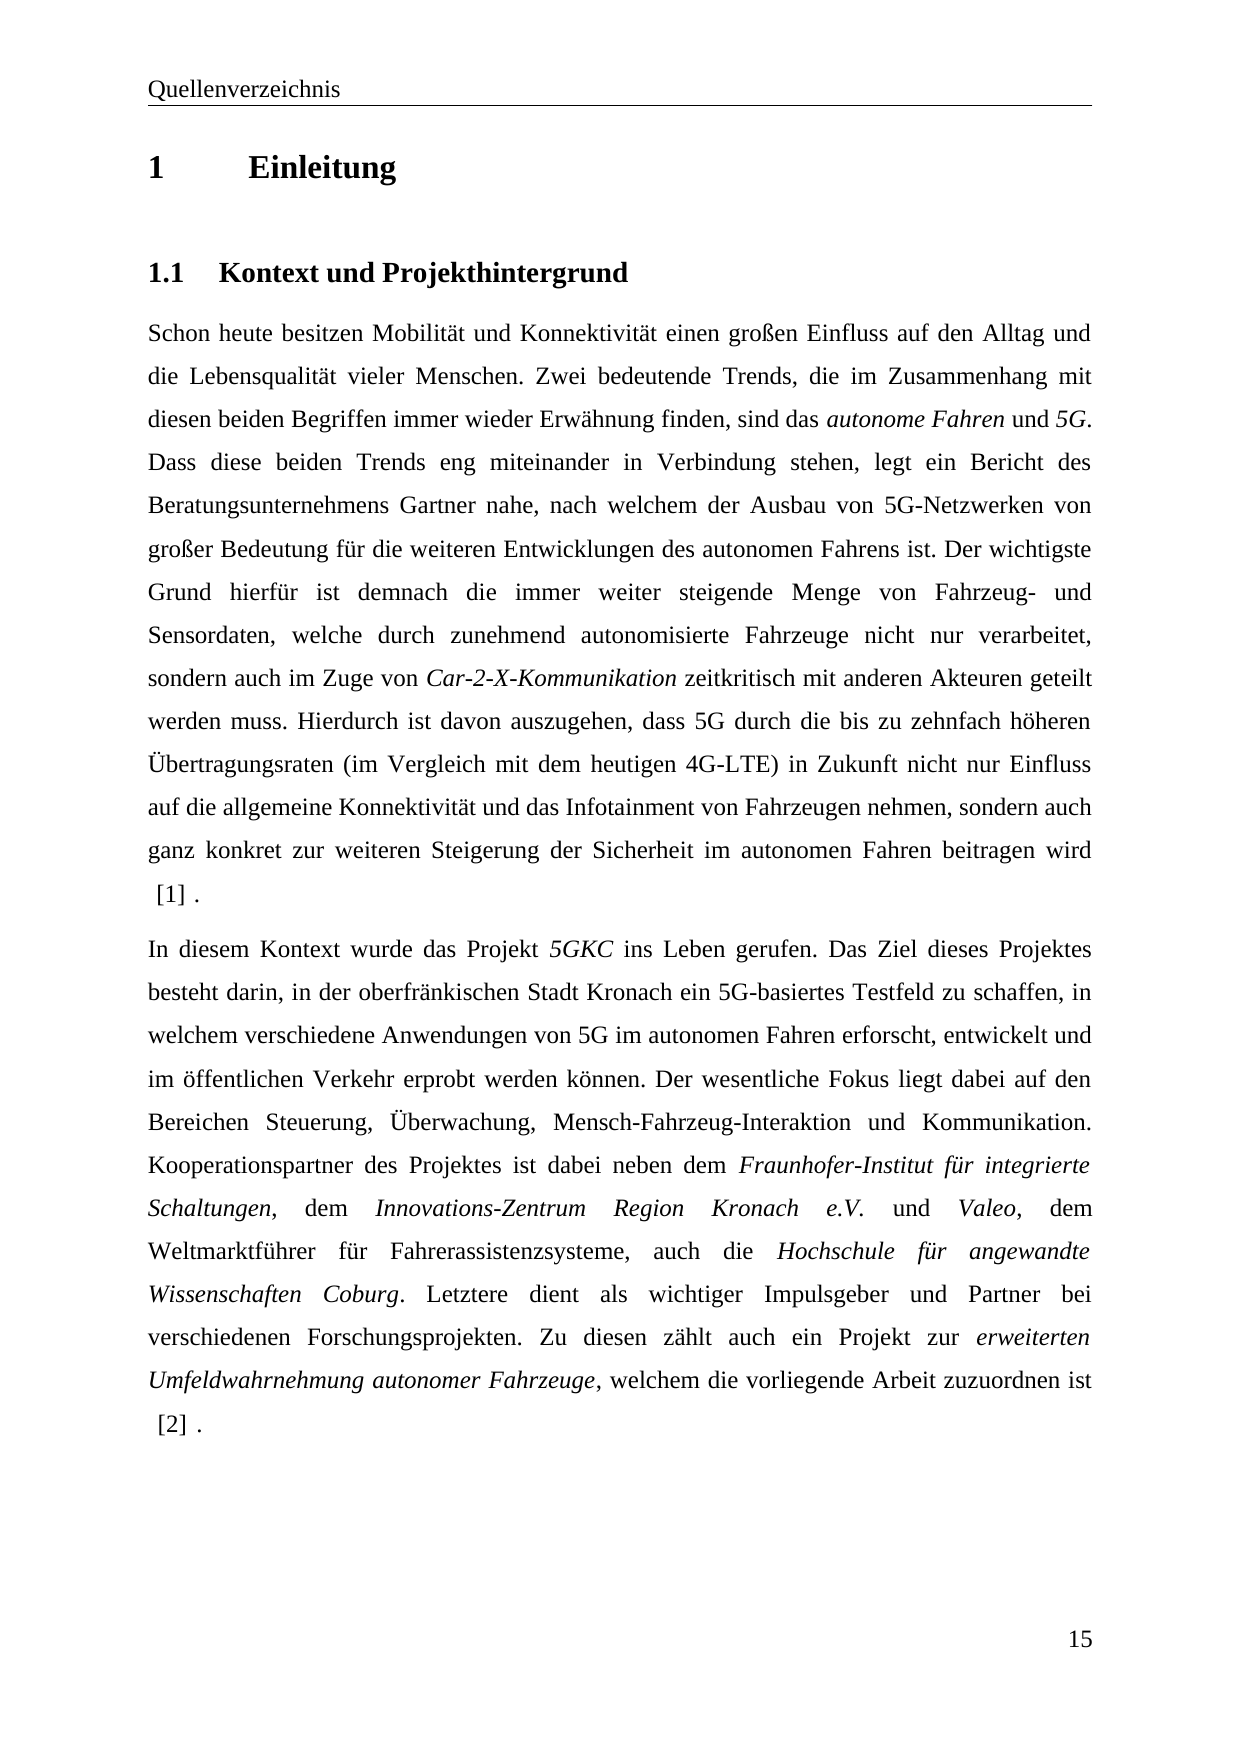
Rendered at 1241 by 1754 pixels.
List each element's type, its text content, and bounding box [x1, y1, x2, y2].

text In diesem Kontext wurde das Projekt 5GKC ins Leben gerufen. Das Ziel dieses Projektes besteht darin, in der oberfränkischen Stadt Kronach ein 5G-basiertes Testfeld zu schaffen, in welchem verschiedene Anwendungen von 5G im autonomen Fahren erforscht, entwickelt und im öffentlichen Verkehr erprobt werden können. Der wesentliche Fokus liegt dabei auf den Bereichen Steuerung, Überwachung, Mensch-Fahrzeug-Interaktion und Kommunikation. Kooperationspartner des Projektes ist dabei neben dem Fraunhofer-Institut für integrierte Schaltungen, dem Innovations-Zentrum Region Kronach e.V. und Valeo, dem Weltmarktführer für Fahrerassistenzsysteme, auch die Hochschule für angewandte Wissenschaften Coburg. Letztere dient als wichtiger Impulsgeber und Partner bei verschiedenen Forschungsprojekten. Zu diesen zählt auch ein Projekt zur erweiterten Umfeldwahrnehmung autonomer Fahrzeuge, welchem die vorliegende Arbeit zuzuordnen ist . [148, 934, 1092, 1437]
subtitle Kontext und Projekthintergrund [148, 255, 1092, 289]
subtitle Einleitung [148, 148, 1092, 186]
text Schon heute besitzen Mobilität und Konnektivität einen großen Einfluss auf den Alltag und die Lebensqualität vieler Menschen. Zwei bedeutende Trends, die im Zusammenhang mit diesen beiden Begriffen immer wieder Erwähnung finden, sind das autonome Fahren und 5G. Dass diese beiden Trends eng miteinander in Verbindung stehen, legt ein Bericht des Beratungsunternehmens Gartner nahe, nach welchem der Ausbau von 5G-Netzwerken von großer Bedeutung für die weiteren Entwicklungen des autonomen Fahrens ist. Der wichtigste Grund hierfür ist demnach die immer weiter steigende Menge von Fahrzeug- und Sensordaten, welche durch zunehmend autonomisierte Fahrzeuge nicht nur verarbeitet, sondern auch im Zuge von Car-2-X-Kommunikation zeitkritisch mit anderen Akteuren geteilt werden muss. Hierdurch ist davon auszugehen, dass 5G durch die bis zu zehnfach höheren Übertragungsraten (im Vergleich mit dem heutigen 4G-LTE) in Zukunft nicht nur Einfluss auf die allgemeine Konnektivität und das Infotainment von Fahrzeugen nehmen, sondern auch ganz konkret zur weiteren Steigerung der Sicherheit im autonomen Fahren beitragen wird . [148, 318, 1092, 907]
